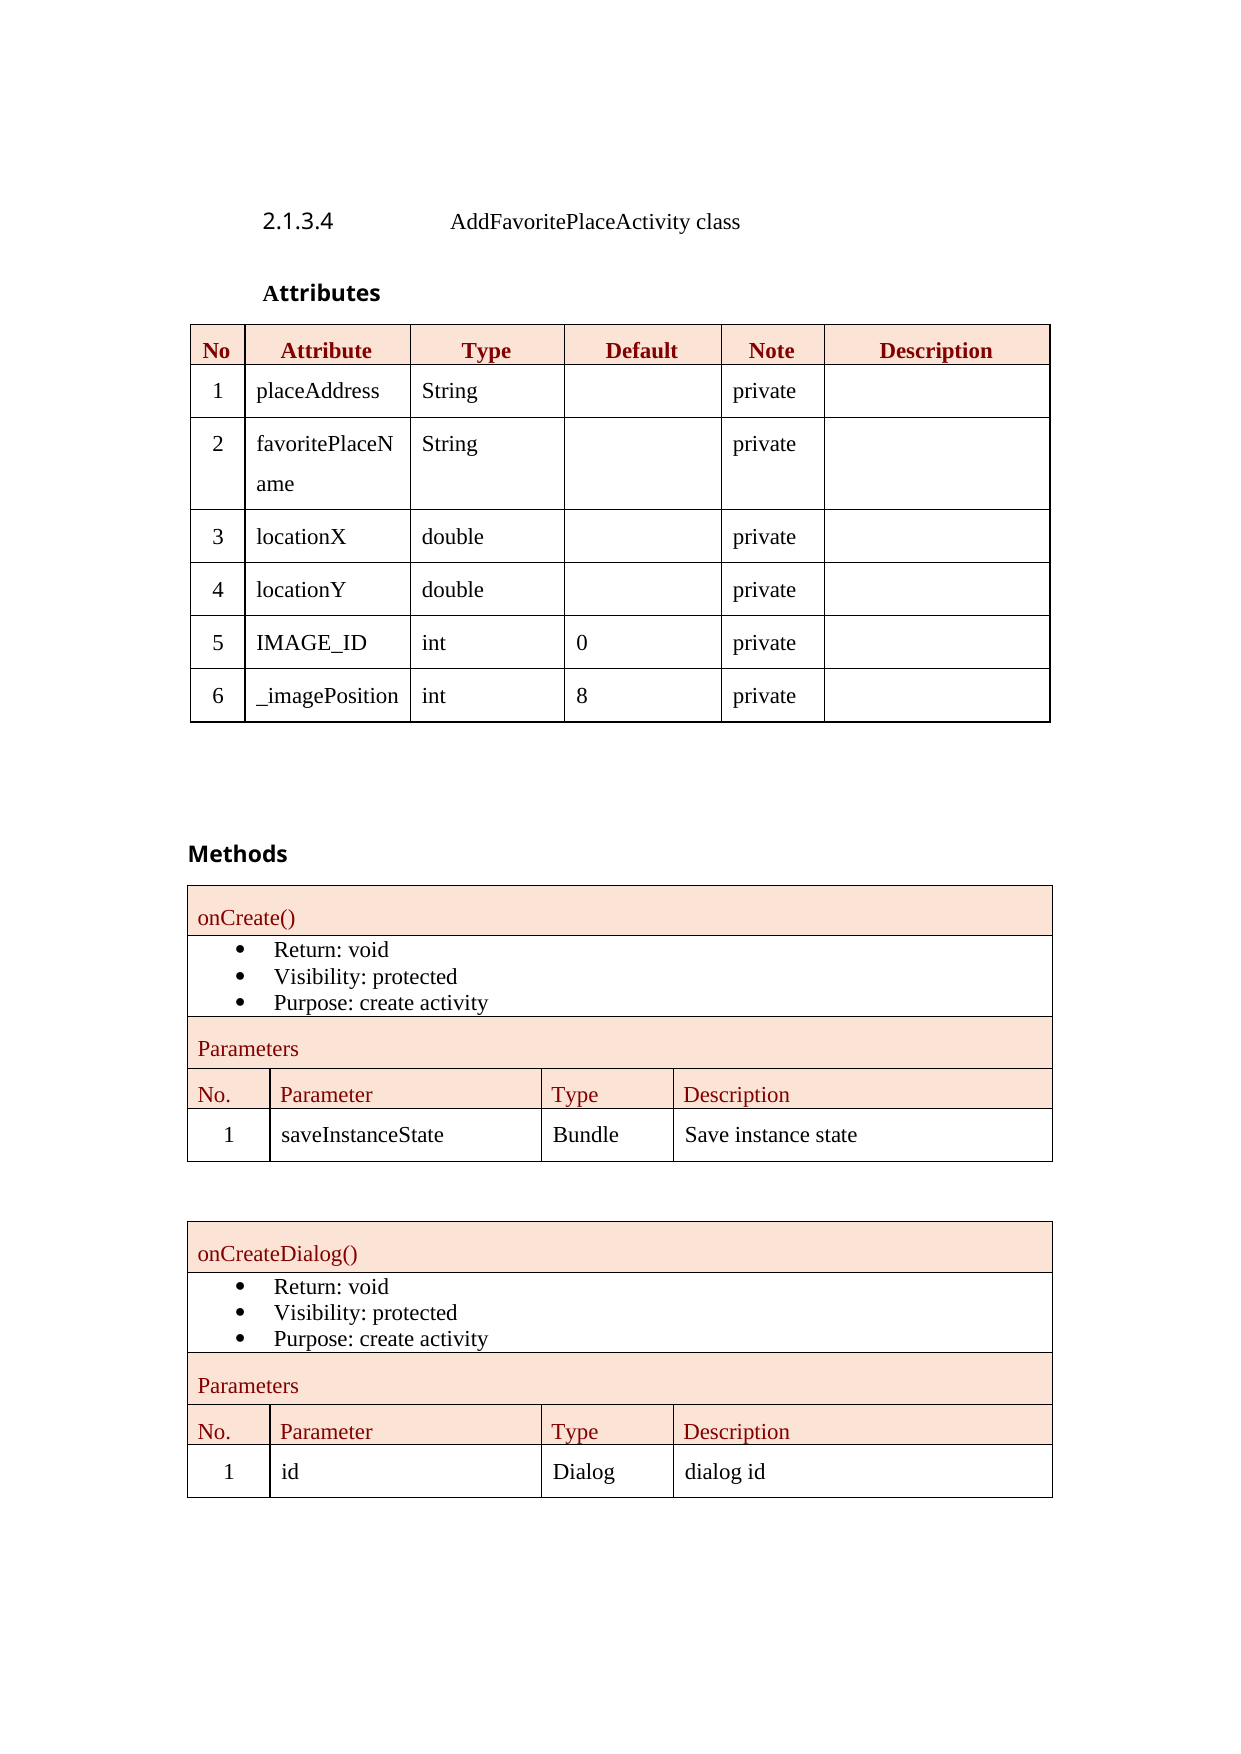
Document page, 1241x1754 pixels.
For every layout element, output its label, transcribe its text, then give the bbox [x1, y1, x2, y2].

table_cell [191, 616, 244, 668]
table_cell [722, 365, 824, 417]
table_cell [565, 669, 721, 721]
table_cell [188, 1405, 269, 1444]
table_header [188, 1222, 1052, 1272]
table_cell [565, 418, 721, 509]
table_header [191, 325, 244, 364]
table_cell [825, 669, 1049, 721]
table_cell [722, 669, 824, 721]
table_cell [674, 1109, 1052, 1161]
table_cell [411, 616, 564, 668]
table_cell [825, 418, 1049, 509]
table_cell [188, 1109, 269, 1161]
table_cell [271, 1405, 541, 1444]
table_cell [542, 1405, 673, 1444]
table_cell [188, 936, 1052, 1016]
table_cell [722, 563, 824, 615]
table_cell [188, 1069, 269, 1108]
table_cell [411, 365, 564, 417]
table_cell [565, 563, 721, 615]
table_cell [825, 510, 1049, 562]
subtitle 2.1.3.4 AddFavoritePlaceActivity class [262, 205, 1053, 236]
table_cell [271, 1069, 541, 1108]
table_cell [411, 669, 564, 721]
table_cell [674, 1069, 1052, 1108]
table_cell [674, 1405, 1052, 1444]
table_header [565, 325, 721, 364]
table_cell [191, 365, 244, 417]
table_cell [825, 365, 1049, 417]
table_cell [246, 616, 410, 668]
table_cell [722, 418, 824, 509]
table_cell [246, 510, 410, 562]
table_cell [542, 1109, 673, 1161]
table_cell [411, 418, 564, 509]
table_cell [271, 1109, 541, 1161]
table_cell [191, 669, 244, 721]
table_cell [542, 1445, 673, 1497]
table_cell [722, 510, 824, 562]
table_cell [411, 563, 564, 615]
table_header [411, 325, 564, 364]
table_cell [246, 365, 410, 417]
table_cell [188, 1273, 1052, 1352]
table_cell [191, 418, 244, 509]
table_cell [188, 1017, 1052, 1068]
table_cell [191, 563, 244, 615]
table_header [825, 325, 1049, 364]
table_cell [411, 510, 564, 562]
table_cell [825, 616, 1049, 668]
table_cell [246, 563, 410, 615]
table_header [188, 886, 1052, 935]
subtitle Attributes [262, 277, 1053, 308]
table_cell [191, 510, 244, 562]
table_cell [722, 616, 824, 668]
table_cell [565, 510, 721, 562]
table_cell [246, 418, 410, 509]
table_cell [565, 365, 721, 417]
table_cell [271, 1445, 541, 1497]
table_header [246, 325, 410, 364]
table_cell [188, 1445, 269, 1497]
subtitle Methods [187, 838, 1053, 869]
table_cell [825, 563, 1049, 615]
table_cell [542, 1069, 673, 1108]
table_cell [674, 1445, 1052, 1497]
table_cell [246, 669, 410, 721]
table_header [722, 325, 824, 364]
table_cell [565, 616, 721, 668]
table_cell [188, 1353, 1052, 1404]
